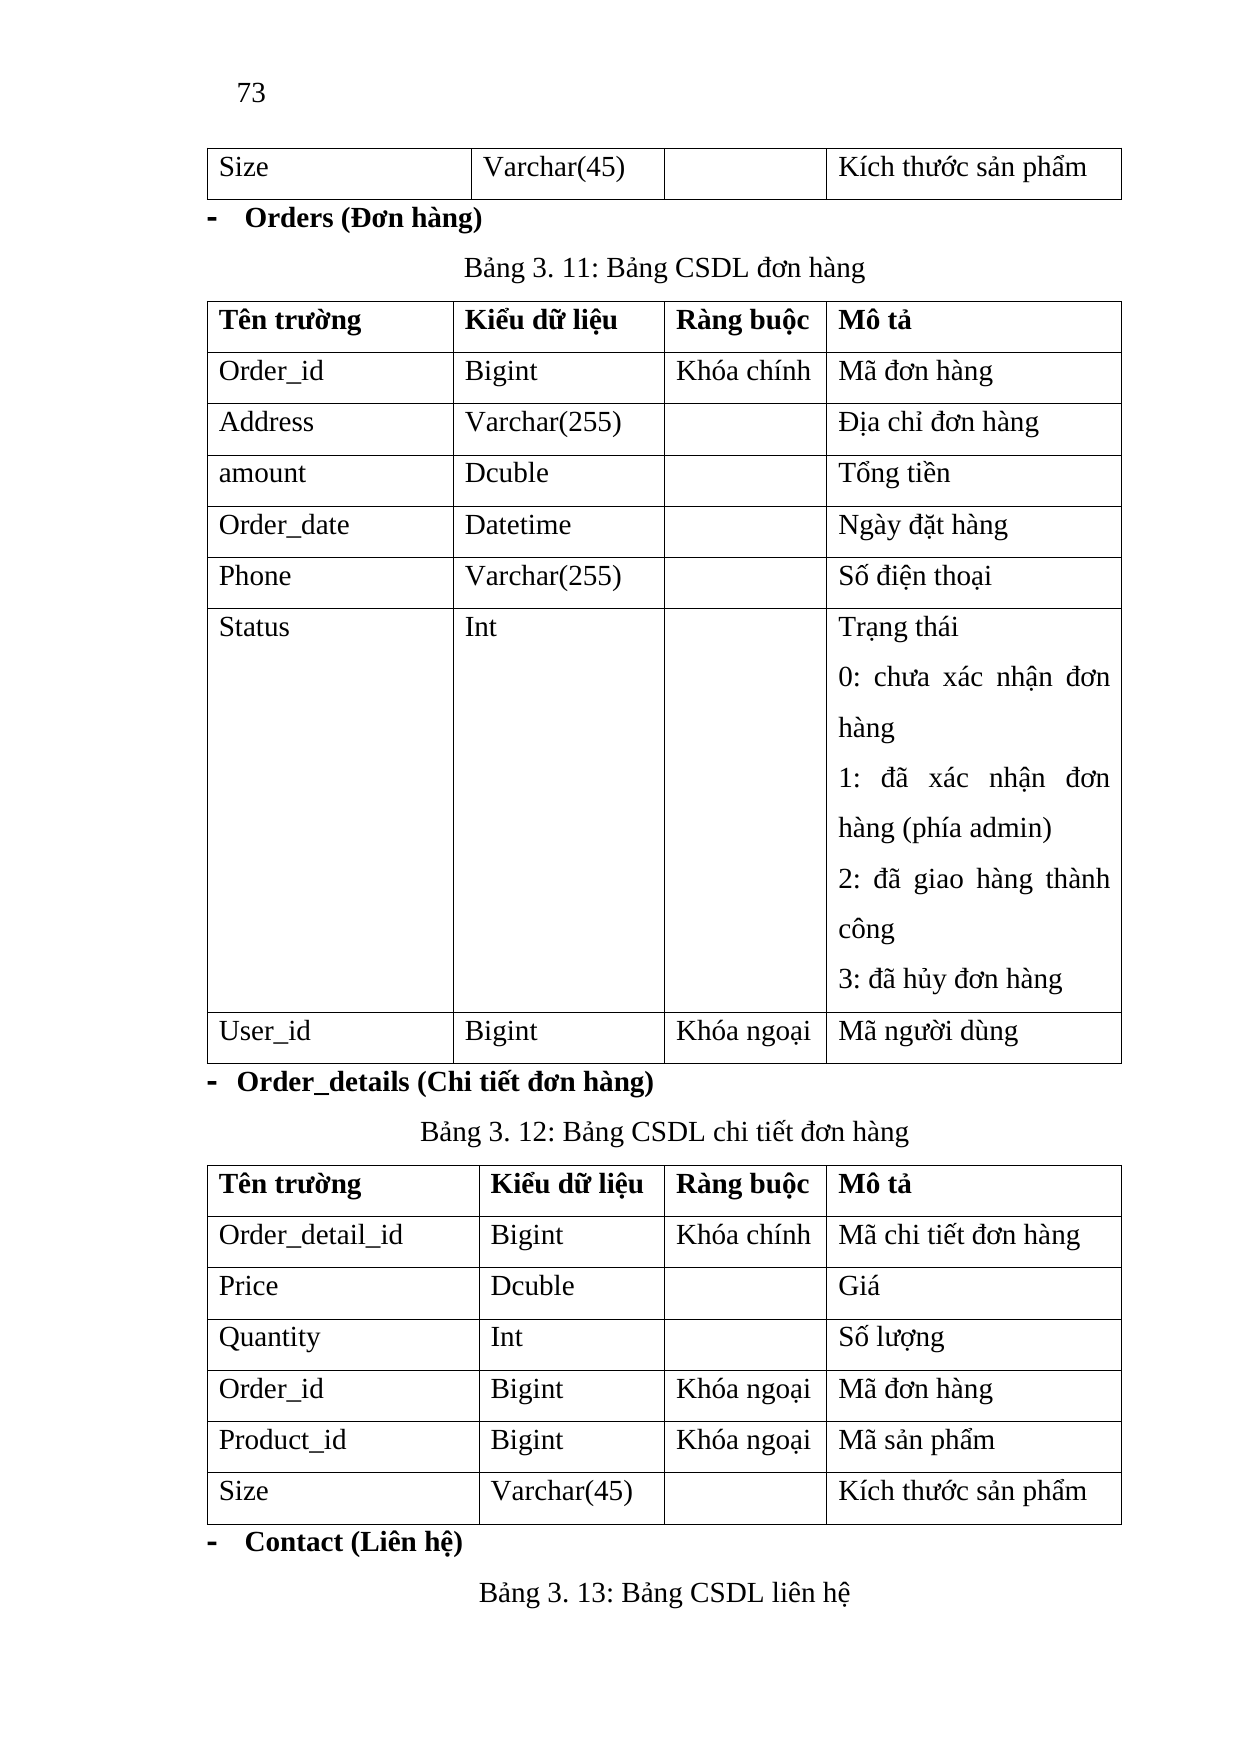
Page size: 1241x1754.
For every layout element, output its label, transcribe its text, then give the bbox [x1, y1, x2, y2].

table_cell Bigint [480, 1371, 664, 1421]
table_cell Order_date [208, 507, 453, 557]
table_cell Khóa ngoại [665, 1013, 826, 1063]
table_cell Dcuble [480, 1268, 664, 1318]
table_cell Status [208, 609, 453, 1012]
text Bảng 3. 12: Bảng CSDL chi tiết đơn hàng [207, 1114, 1122, 1148]
table_cell Quantity [208, 1320, 479, 1370]
list Orders (Đơn hàng) [207, 200, 1122, 234]
table_cell Varchar(255) [454, 558, 664, 608]
table_cell [665, 1268, 826, 1318]
table_cell Kích thước sản phẩm [827, 149, 1121, 199]
table_cell Varchar(45) [480, 1473, 664, 1523]
table_cell Tổng tiền [827, 456, 1121, 506]
table_header Kiểu dữ liệu [454, 302, 664, 352]
text Bảng 3. 11: Bảng CSDL đơn hàng [207, 250, 1122, 284]
table_header Ràng buộc [665, 302, 826, 352]
table_cell Order_detail_id [208, 1217, 479, 1267]
table_cell [665, 609, 826, 1012]
table_cell [665, 1473, 826, 1523]
table_cell Mã chi tiết đơn hàng [827, 1217, 1121, 1267]
table_cell Khóa ngoại [665, 1371, 826, 1421]
table_header Ràng buộc [665, 1166, 826, 1216]
table_cell Số lượng [827, 1320, 1121, 1370]
table_cell Price [208, 1268, 479, 1318]
table_cell Khóa chính [665, 1217, 826, 1267]
table_cell [665, 456, 826, 506]
table_cell Khóa ngoại [665, 1422, 826, 1472]
table_cell Bigint [480, 1217, 664, 1267]
table_header Tên trường [208, 1166, 479, 1216]
table_cell Address [208, 404, 453, 454]
table_header Kiểu dữ liệu [480, 1166, 664, 1216]
table_header Mô tả [827, 1166, 1121, 1216]
table_cell Mã sản phẩm [827, 1422, 1121, 1472]
list Order_details (Chi tiết đơn hàng) [207, 1064, 1122, 1098]
table_cell Int [454, 609, 664, 1012]
table_cell Mã đơn hàng [827, 353, 1121, 403]
table_cell Mã đơn hàng [827, 1371, 1121, 1421]
text Bảng 3. 13: Bảng CSDL liên hệ [207, 1575, 1122, 1608]
list Contact (Liên hệ) [207, 1525, 1122, 1558]
table_cell Bigint [454, 353, 664, 403]
table_cell [665, 149, 826, 199]
table_cell Datetime [454, 507, 664, 557]
table_cell Varchar(45) [472, 149, 664, 199]
table_cell Kích thước sản phẩm [827, 1473, 1121, 1523]
table_header Mô tả [827, 302, 1121, 352]
table_cell amount [208, 456, 453, 506]
table_cell Số điện thoại [827, 558, 1121, 608]
table_cell Phone [208, 558, 453, 608]
table_cell [665, 1320, 826, 1370]
table_cell Int [480, 1320, 664, 1370]
table_cell Trạng thái 0: chưa xác nhận đơn hàng 1: đã xác nhận đơn hàng (phía admin) 2: đã giao hàng thành công 3: đã hủy đơn hàng [827, 609, 1121, 1012]
table_cell [665, 404, 826, 454]
table_cell Product_id [208, 1422, 479, 1472]
table_cell Mã người dùng [827, 1013, 1121, 1063]
table_cell Varchar(255) [454, 404, 664, 454]
table_cell Bigint [480, 1422, 664, 1472]
table_cell [665, 558, 826, 608]
table_cell Ngày đặt hàng [827, 507, 1121, 557]
table_cell Size [208, 1473, 479, 1523]
table_cell Size [208, 149, 471, 199]
table_cell Khóa chính [665, 353, 826, 403]
table_cell Order_id [208, 353, 453, 403]
table_cell Địa chỉ đơn hàng [827, 404, 1121, 454]
table_cell Dcuble [454, 456, 664, 506]
table_header Tên trường [208, 302, 453, 352]
table_cell Giá [827, 1268, 1121, 1318]
table_cell Order_id [208, 1371, 479, 1421]
table_cell User_id [208, 1013, 453, 1063]
table_cell Bigint [454, 1013, 664, 1063]
table_cell [665, 507, 826, 557]
